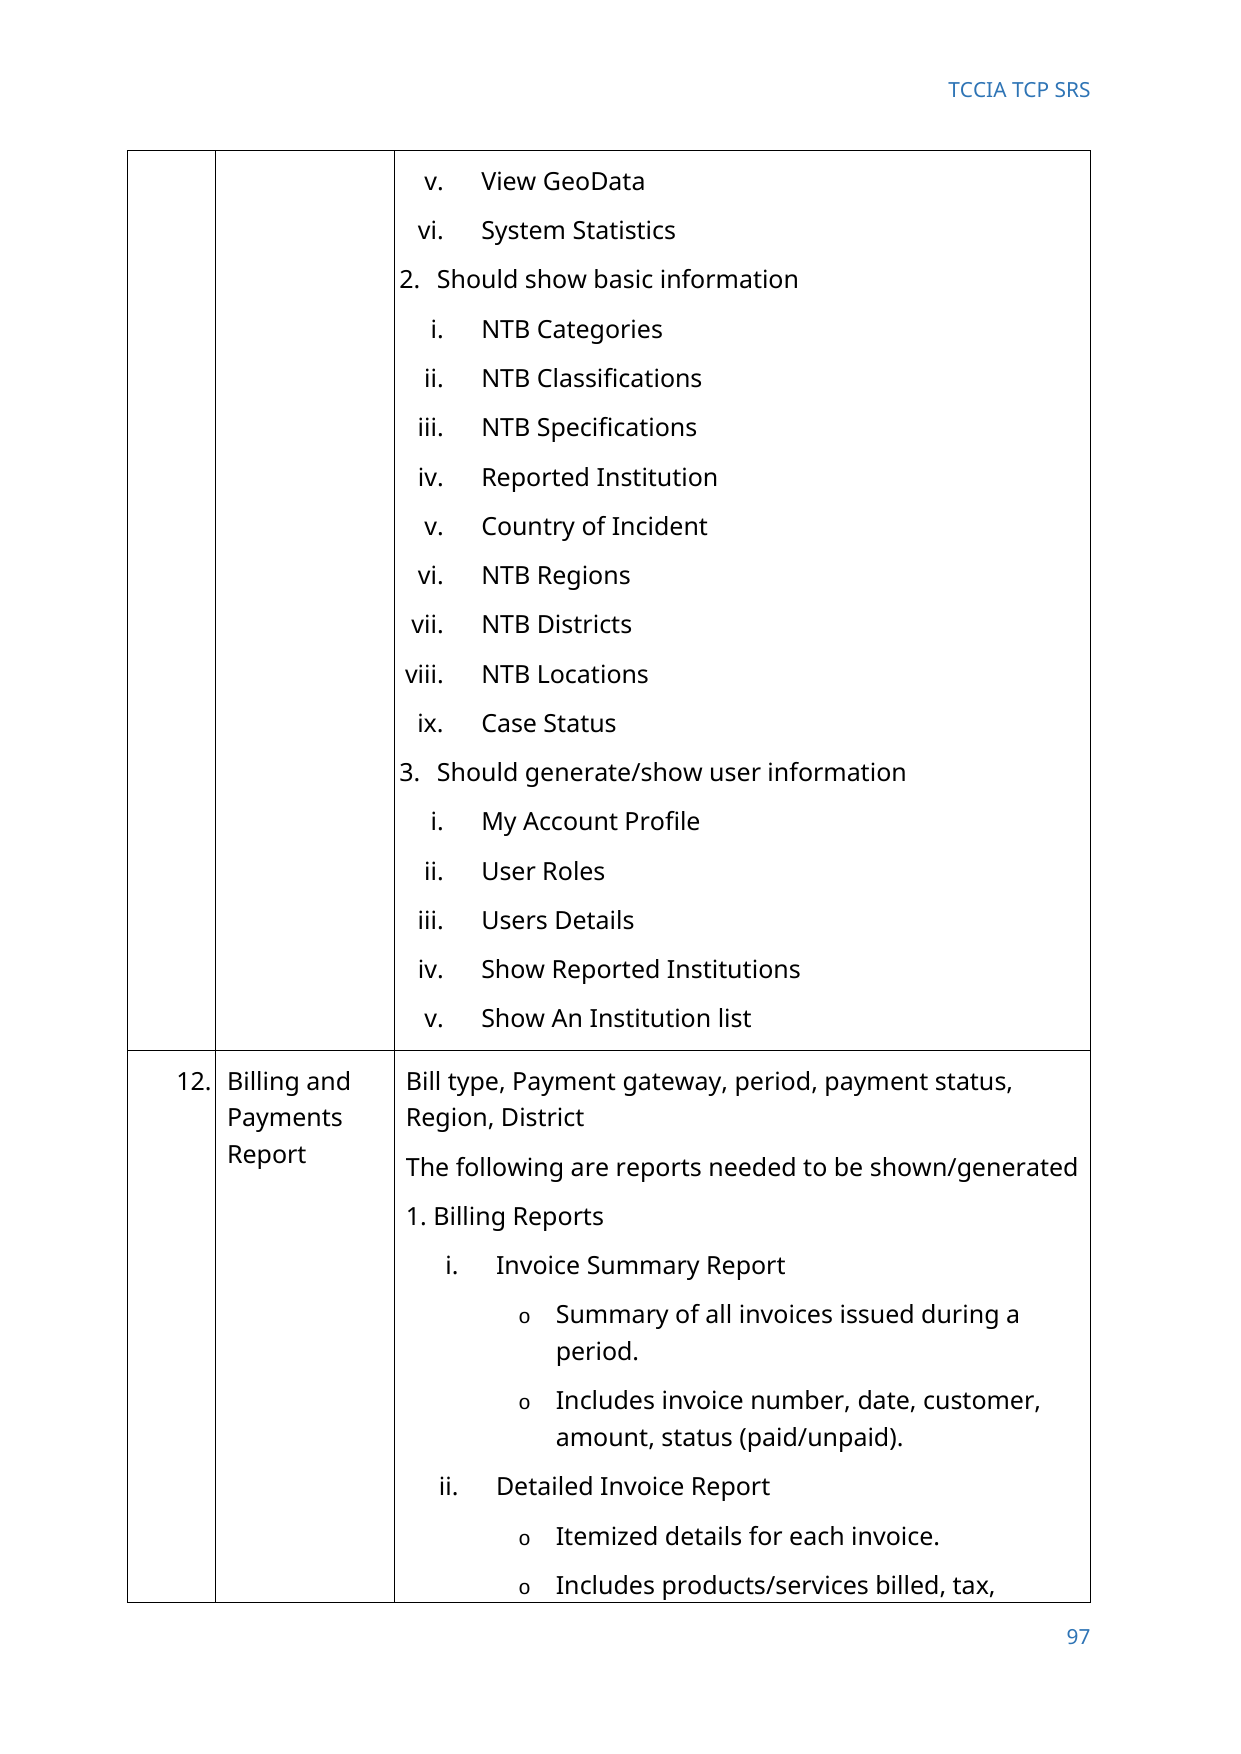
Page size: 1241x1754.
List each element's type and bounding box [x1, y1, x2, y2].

table_cell [395, 1051, 1090, 1602]
table_cell [128, 1051, 215, 1602]
table_cell [395, 151, 1090, 1049]
table_cell [216, 1051, 394, 1602]
